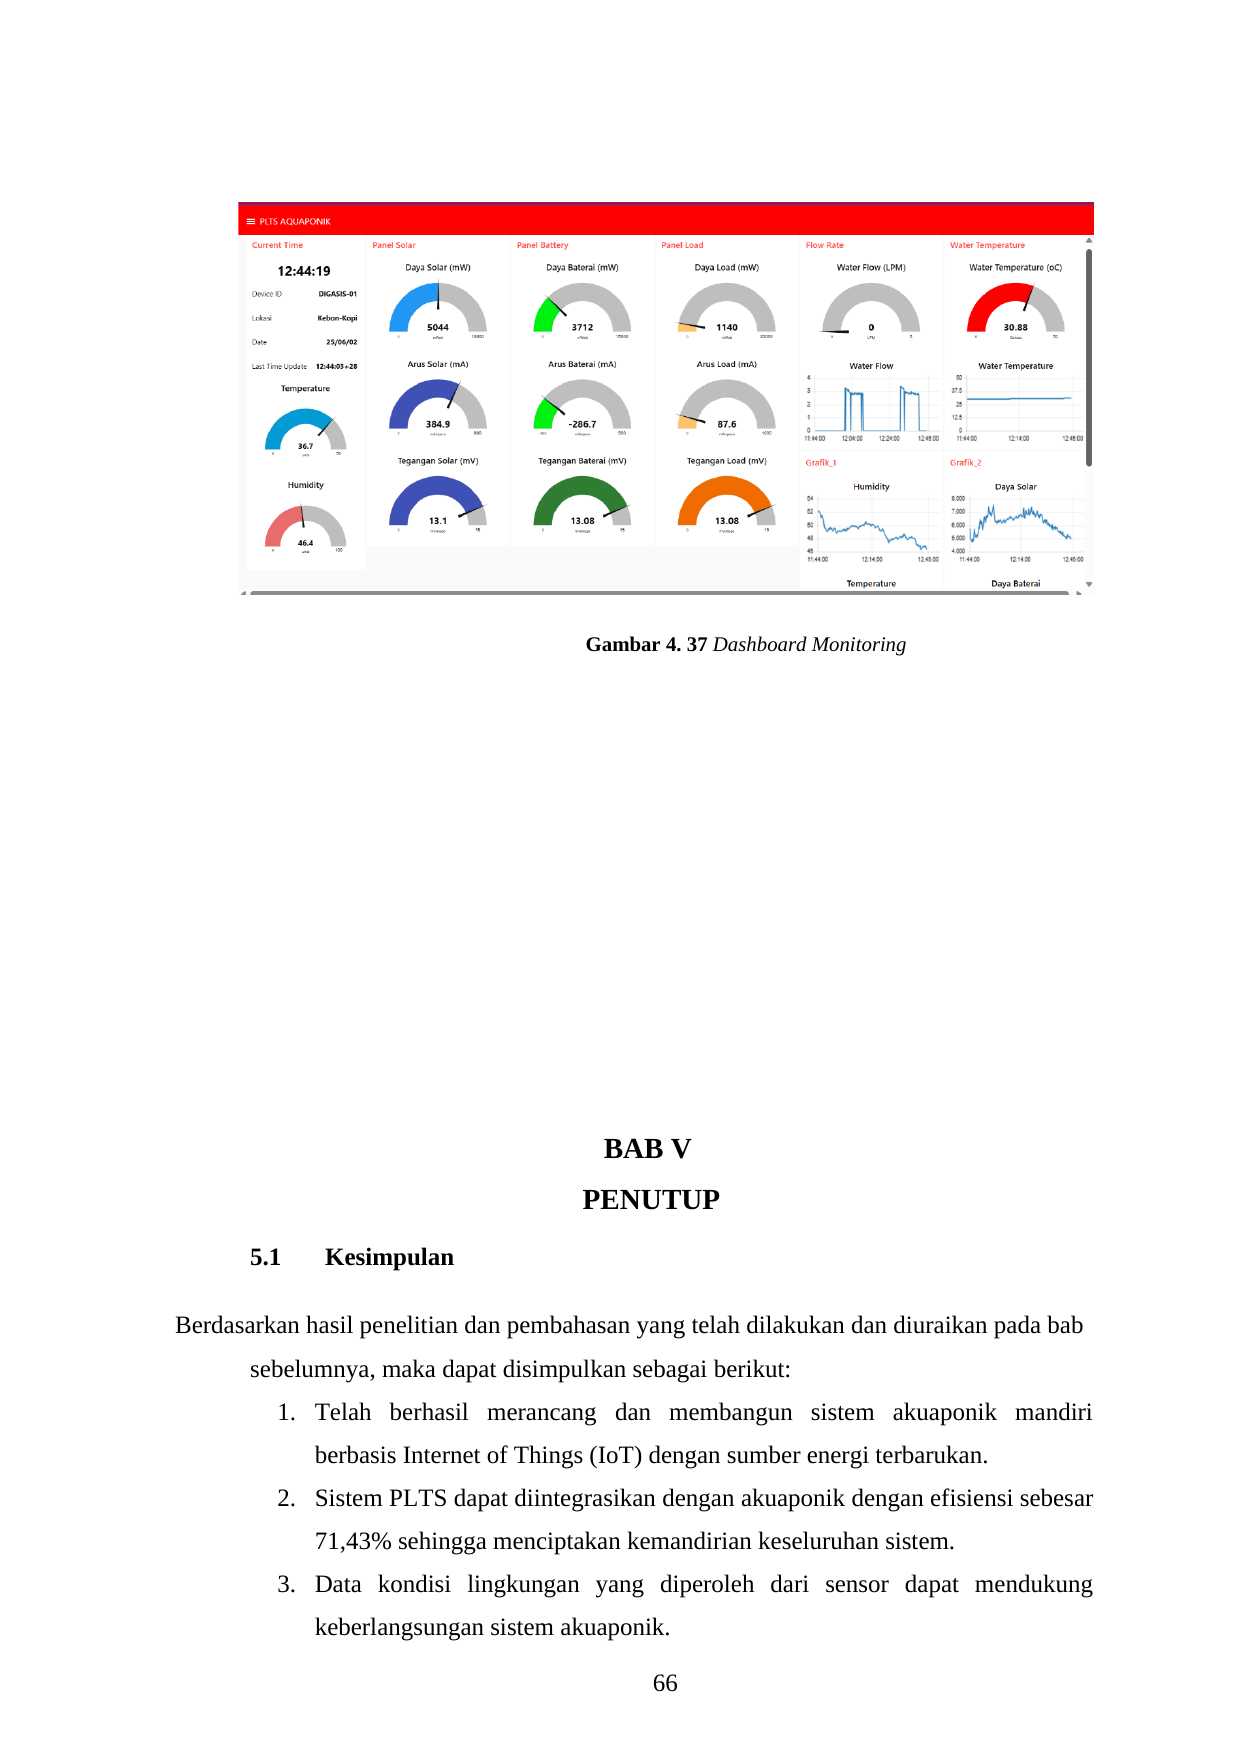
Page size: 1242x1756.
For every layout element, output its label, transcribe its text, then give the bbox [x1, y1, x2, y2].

text Gambar 4. 37 Dashboard Monitoring [325, 632, 1094, 656]
list Telah berhasil merancang dan membangun sistem akuaponik mandiri berbasis Internet of Things (IoT) dengan sumber energi terbarukan. [277, 1397, 1094, 1469]
subtitle 5.1 Kesimpulan [250, 1242, 1094, 1271]
picture [238, 202, 1094, 595]
list Sistem PLTS dapat diintegrasikan dengan akuaponik dengan efisiensi sebesar 71,43% sehingga menciptakan kemandirian keseluruhan sistem. [277, 1483, 1094, 1555]
list Data kondisi lingkungan yang diperoleh dari sensor dapat mendukung keberlangsungan sistem akuaponik. [277, 1569, 1094, 1641]
subtitle BAB V PENUTUP [209, 1131, 1094, 1215]
text Berdasarkan hasil penelitian dan pembahasan yang telah dilakukan dan diuraikan pada bab sebelumnya, maka dapat disimpulkan sebagai berikut: [175, 1311, 1094, 1382]
